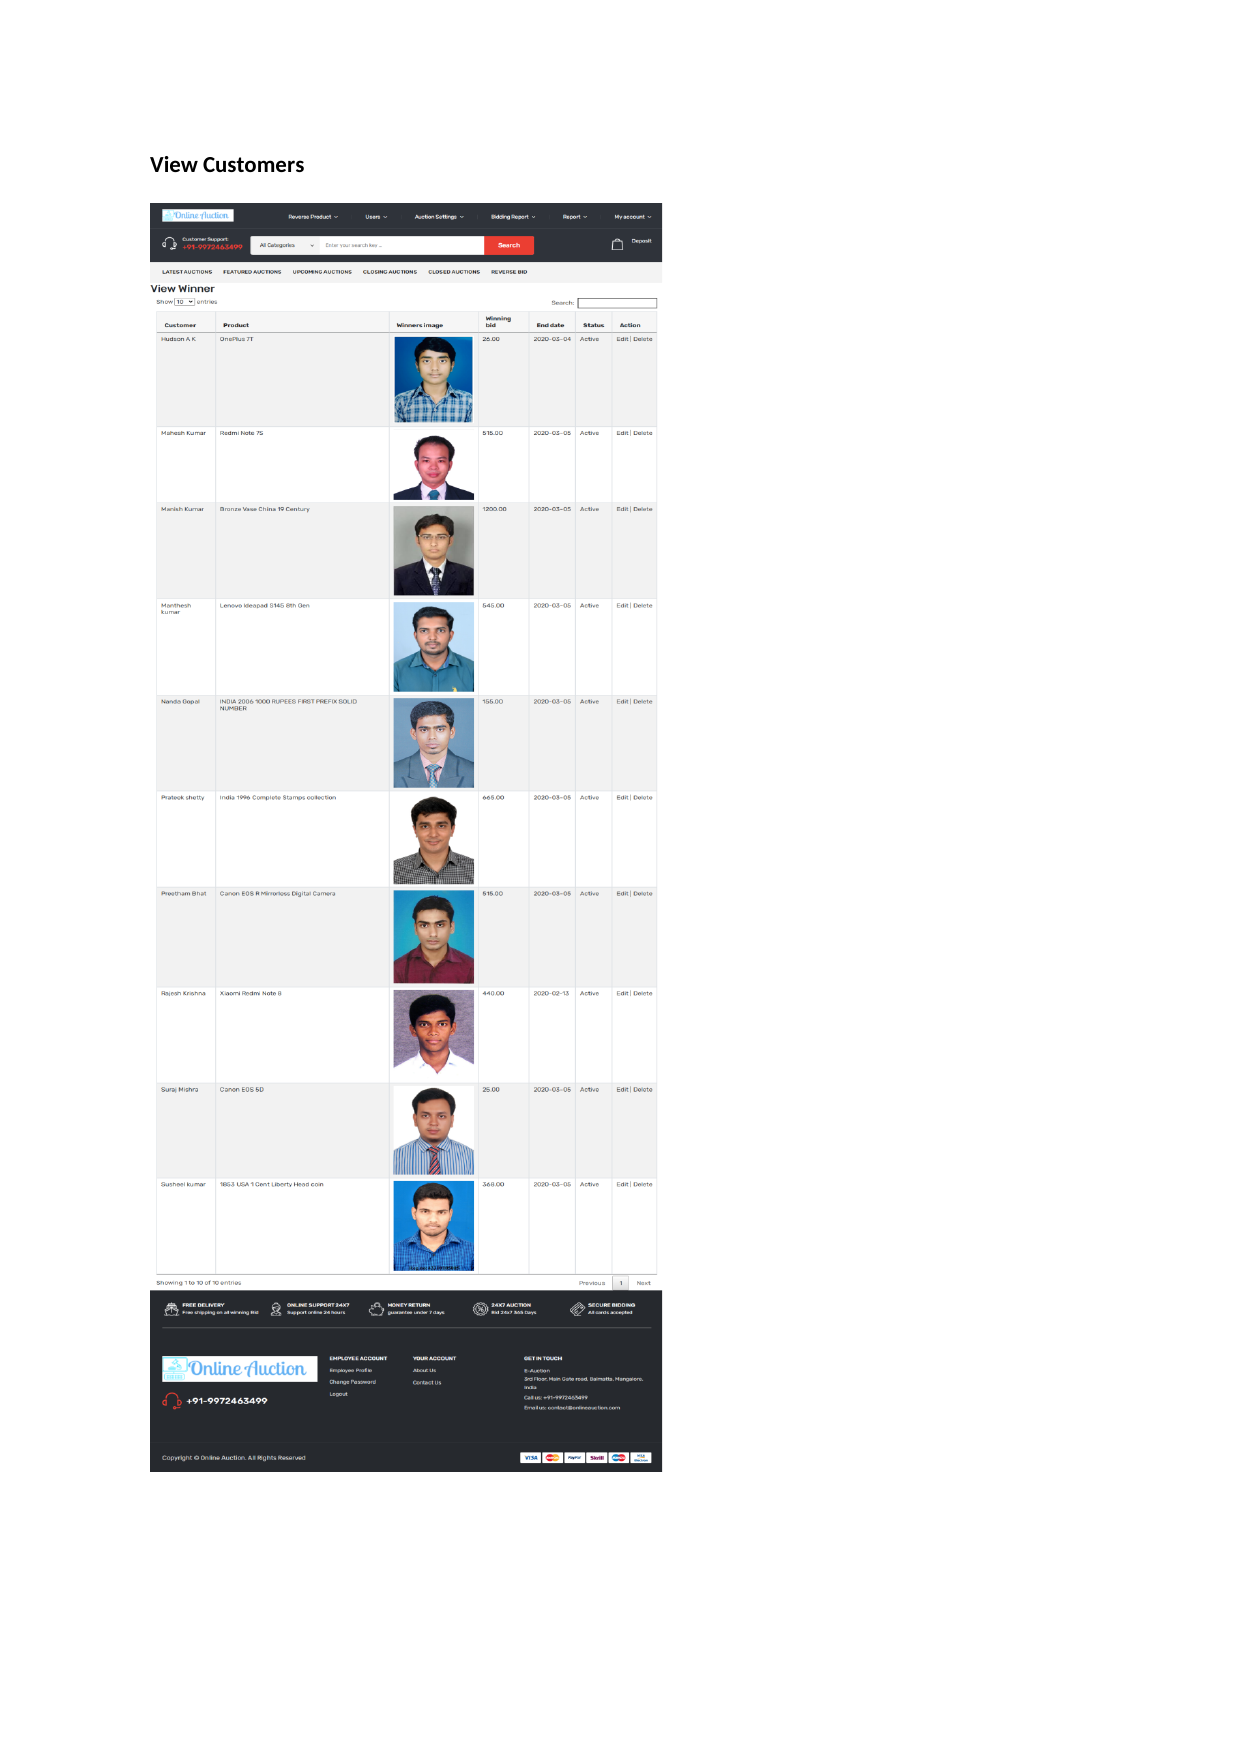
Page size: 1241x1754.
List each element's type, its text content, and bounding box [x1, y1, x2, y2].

picture [150, 203, 663, 1472]
text View Customers [150, 150, 1090, 178]
